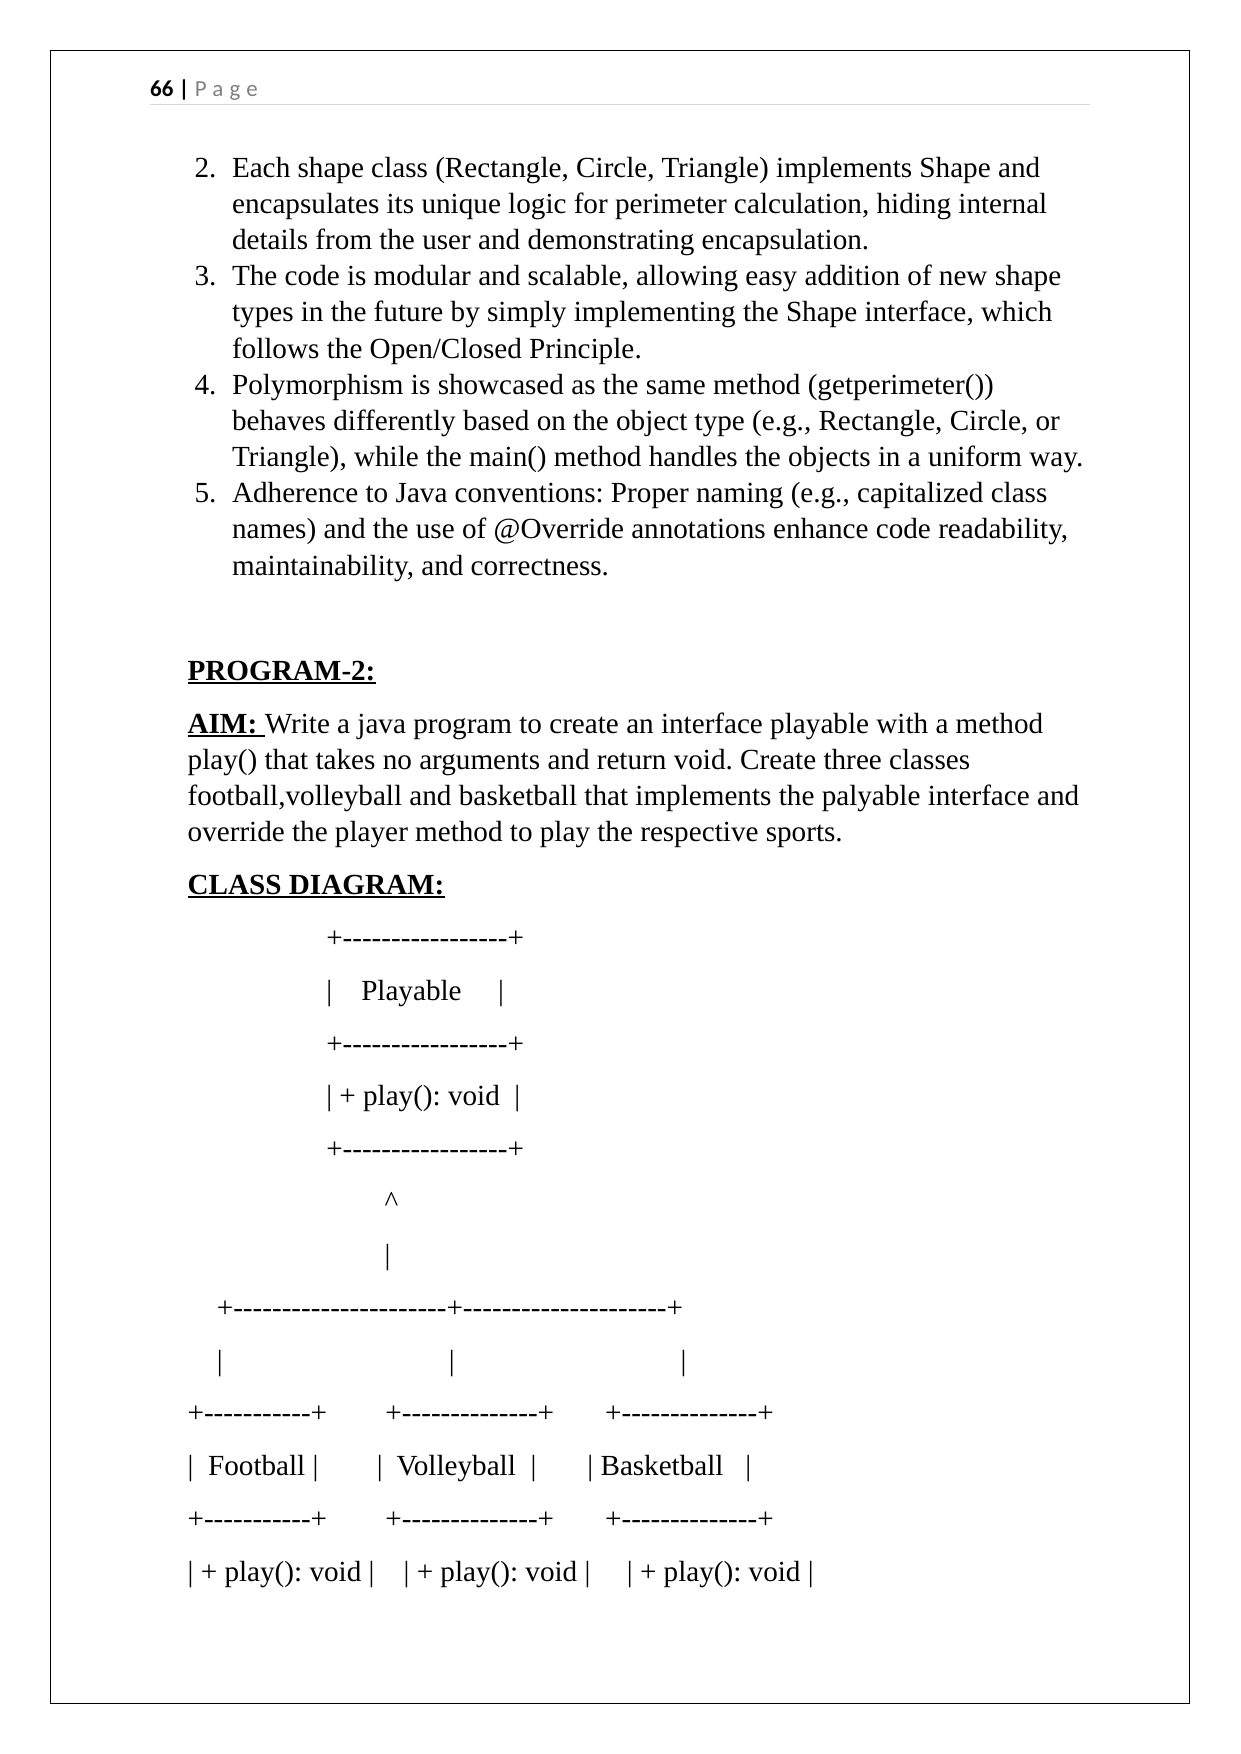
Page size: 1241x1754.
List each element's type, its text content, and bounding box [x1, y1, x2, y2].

list Adherence to Java conventions: Proper naming (e.g., capitalized class names) and the use of @Override annotations enhance code readability, maintainability, and correctness. [194, 475, 1090, 581]
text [187, 1501, 1090, 1534]
text | + play(): void | | + play(): void | | + play(): void | [187, 1554, 1090, 1587]
text | Playable | [187, 973, 1090, 1006]
text ^ [187, 1184, 1090, 1218]
text +-----------------+ [187, 920, 1090, 954]
text | | | [187, 1343, 1090, 1376]
text | Football | | Volleyball | | Basketball | [187, 1448, 1090, 1482]
text | [187, 1237, 1090, 1271]
list The code is modular and scalable, allowing easy addition of new shape types in the future by simply implementing the Shape interface, which follows the Open/Closed Principle. [194, 258, 1090, 364]
text | + play(): void | [187, 1078, 1090, 1112]
text PROGRAM-2: [187, 653, 1090, 687]
text +-----------------+ [187, 1026, 1090, 1059]
text CLASS DIAGRAM: [187, 867, 1090, 901]
list Each shape class (Rectangle, Circle, Triangle) implements Shape and encapsulates its unique logic for perimeter calculation, hiding internal details from the user and demonstrating encapsulation. [194, 150, 1090, 256]
text +-----------------+ [187, 1131, 1090, 1165]
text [187, 1395, 1090, 1429]
list Polymorphism is showcased as the same method (getperimeter()) behaves differently based on the object type (e.g., Rectangle, Circle, or Triangle), while the main() method handles the objects in a uniform way. [194, 367, 1090, 473]
text +----------------------+---------------------+ [187, 1290, 1090, 1323]
text AIM: Write a java program to create an interface playable with a method play() that takes no arguments and return void. Create three classes football,volleyball and basketball that implements the palyable interface and override the player method to play the respective sports. [187, 706, 1090, 848]
